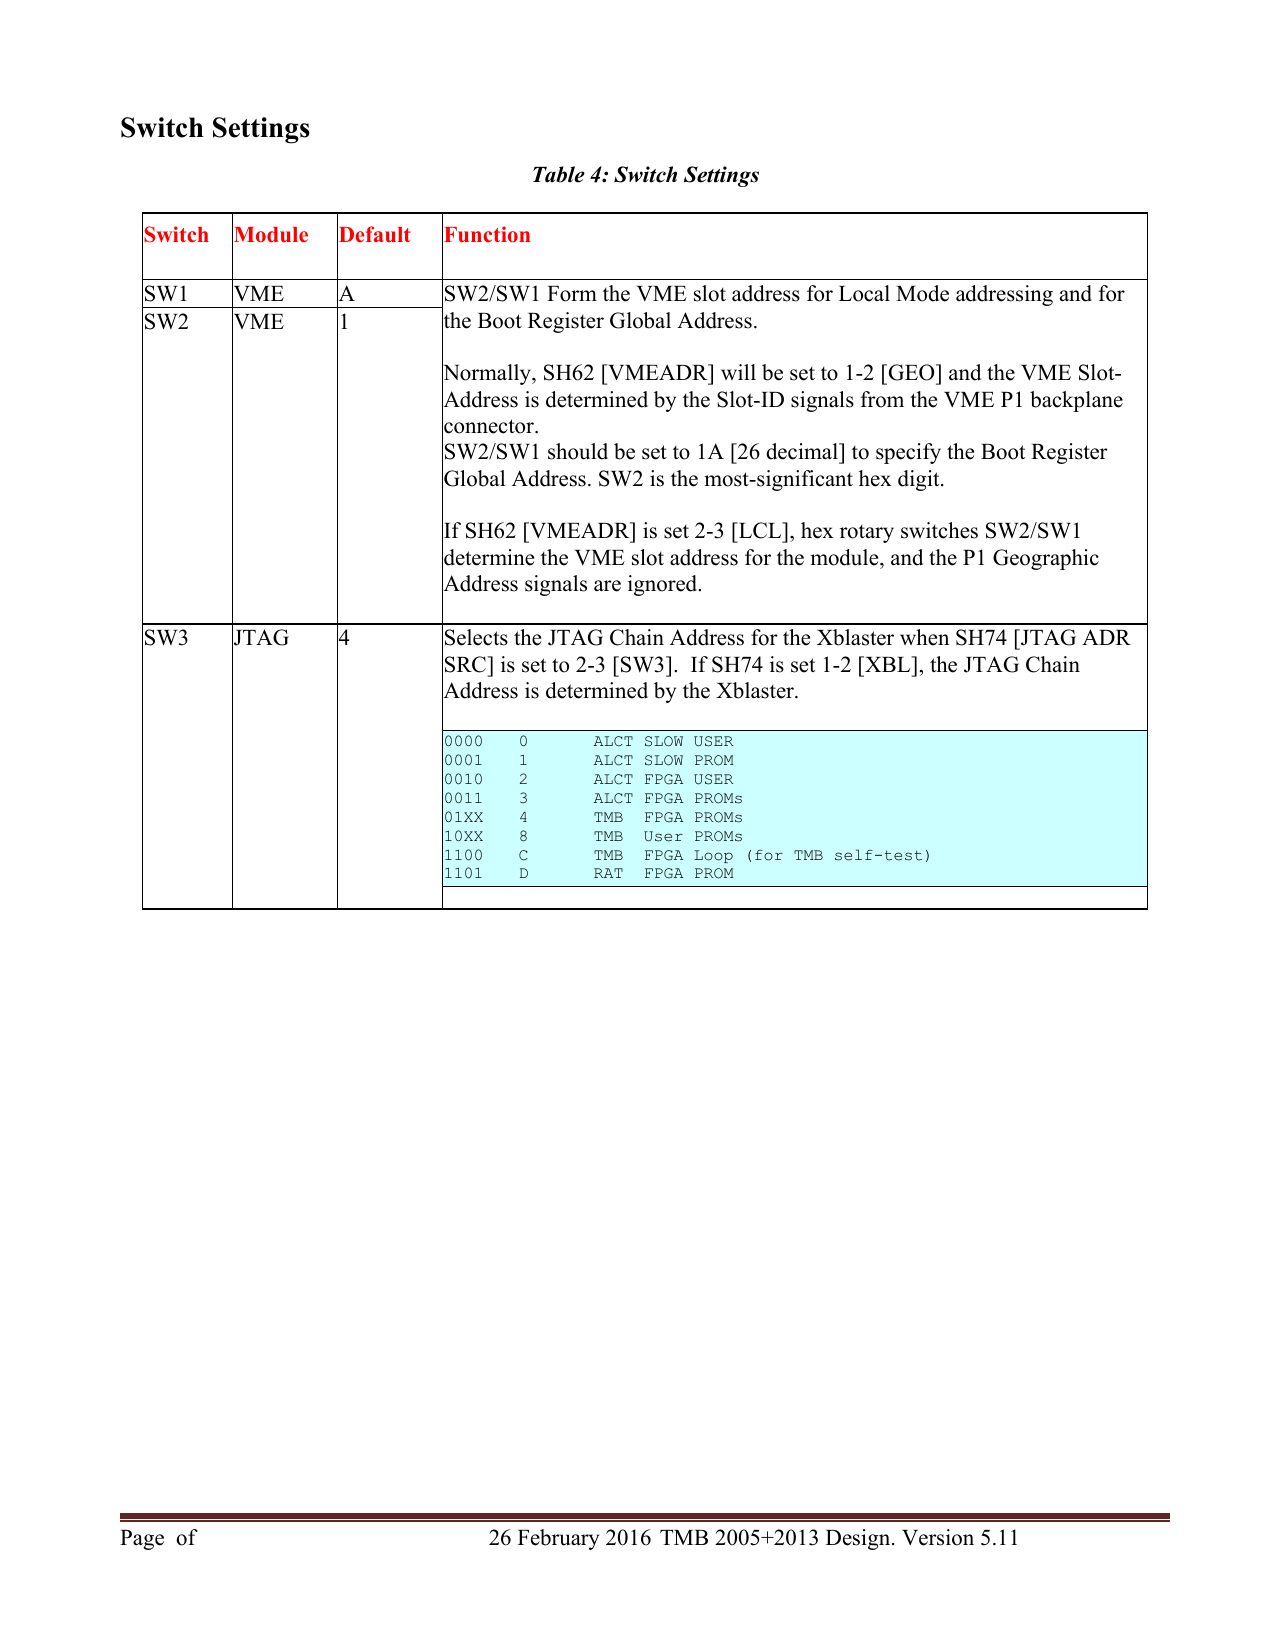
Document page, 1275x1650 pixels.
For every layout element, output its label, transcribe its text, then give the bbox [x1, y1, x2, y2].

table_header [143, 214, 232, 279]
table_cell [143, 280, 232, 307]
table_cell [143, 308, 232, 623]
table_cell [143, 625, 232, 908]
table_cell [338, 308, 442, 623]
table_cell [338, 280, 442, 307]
text Table 4: Switch Settings [120, 161, 1170, 187]
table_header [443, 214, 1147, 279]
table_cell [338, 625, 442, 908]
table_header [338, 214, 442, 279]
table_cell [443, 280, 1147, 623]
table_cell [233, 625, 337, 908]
subtitle Switch Settings [120, 110, 1170, 143]
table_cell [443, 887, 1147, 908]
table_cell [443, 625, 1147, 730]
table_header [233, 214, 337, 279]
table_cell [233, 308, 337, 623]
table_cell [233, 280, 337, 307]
